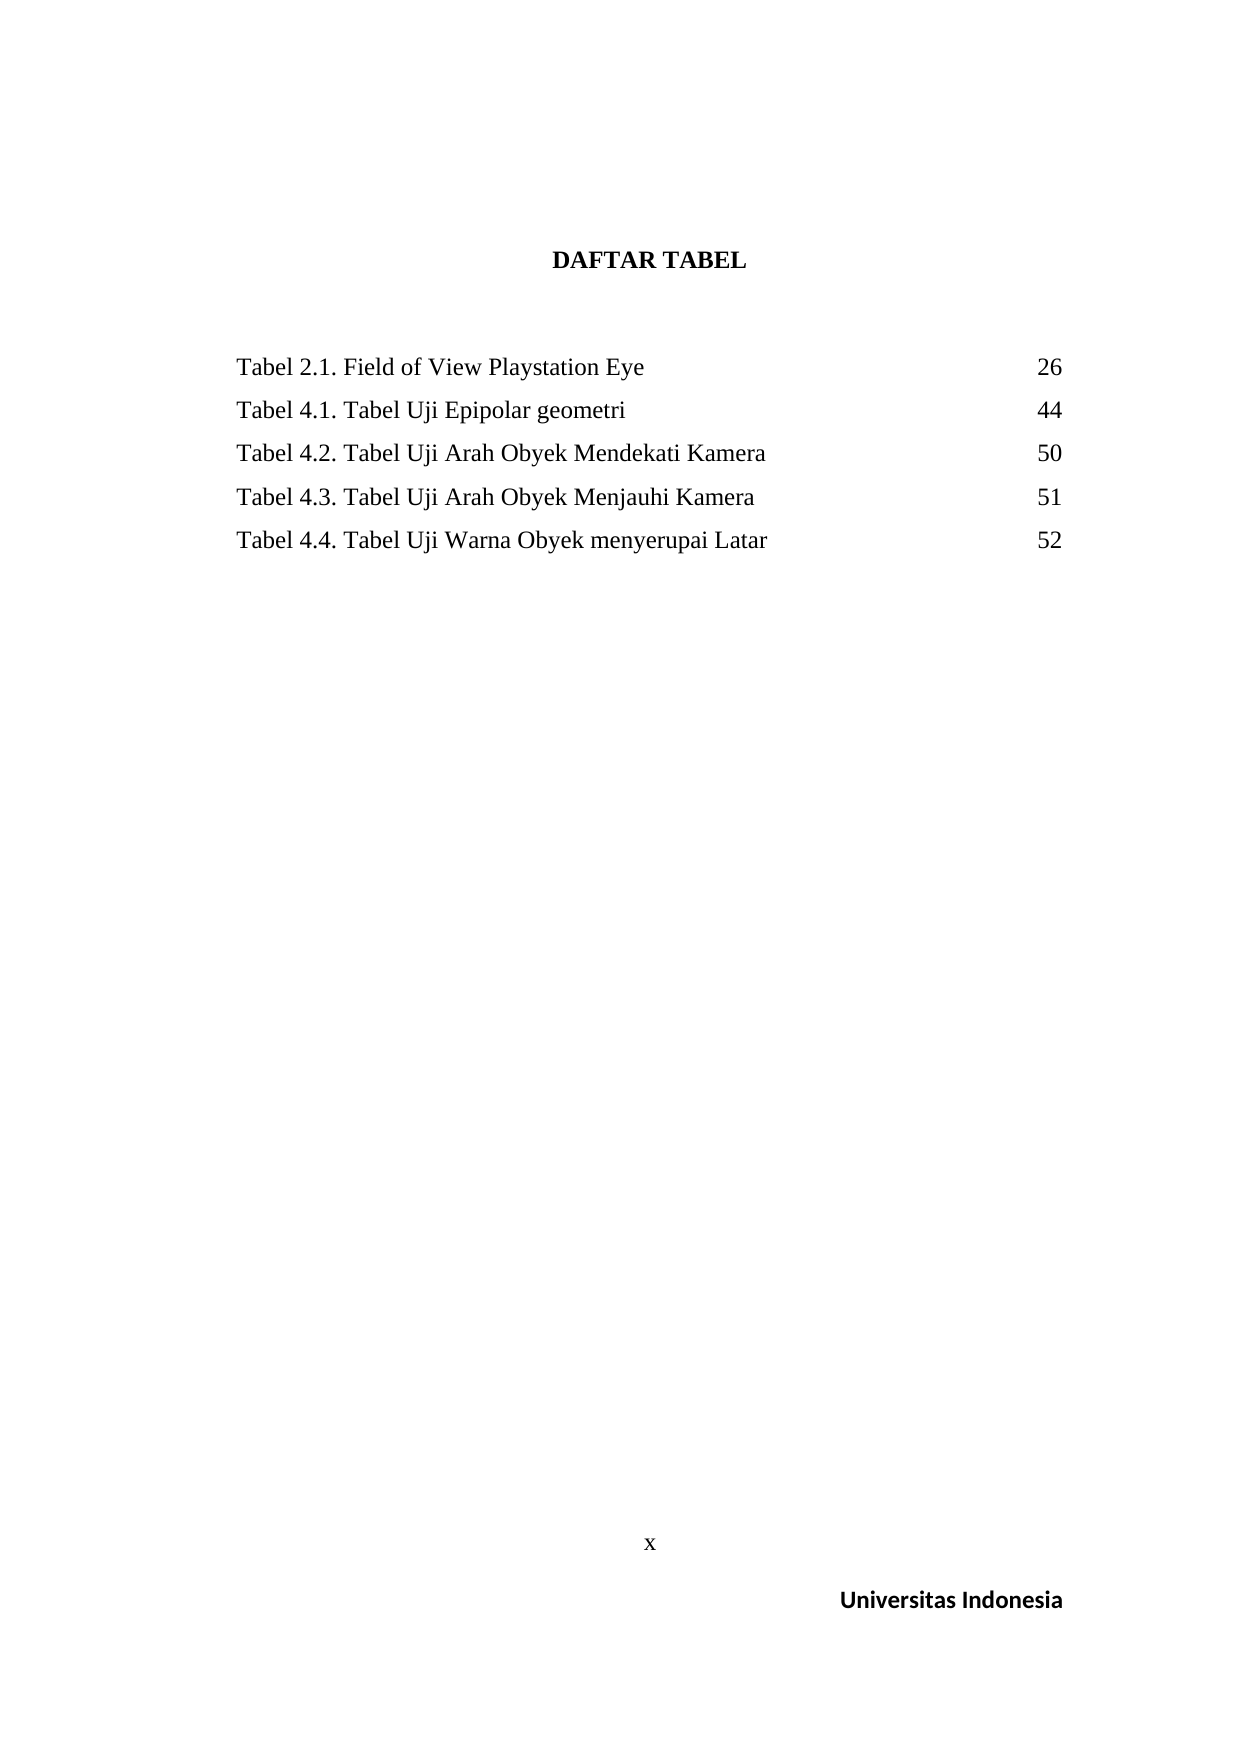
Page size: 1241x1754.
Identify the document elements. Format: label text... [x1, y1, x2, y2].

text Tabel 4.3. Tabel Uji Arah Obyek Menjauhi Kamera 51 [236, 482, 1063, 510]
subtitle DAFTAR TABEL [236, 245, 1063, 274]
text Tabel 2.1. Field of View Playstation Eye 26 [236, 352, 1063, 381]
text Tabel 4.1. Tabel Uji Epipolar geometri 44 [236, 395, 1063, 424]
text Tabel 4.2. Tabel Uji Arah Obyek Mendekati Kamera 50 [236, 438, 1063, 467]
text Tabel 4.4. Tabel Uji Warna Obyek menyerupai Latar 52 [236, 525, 1063, 553]
